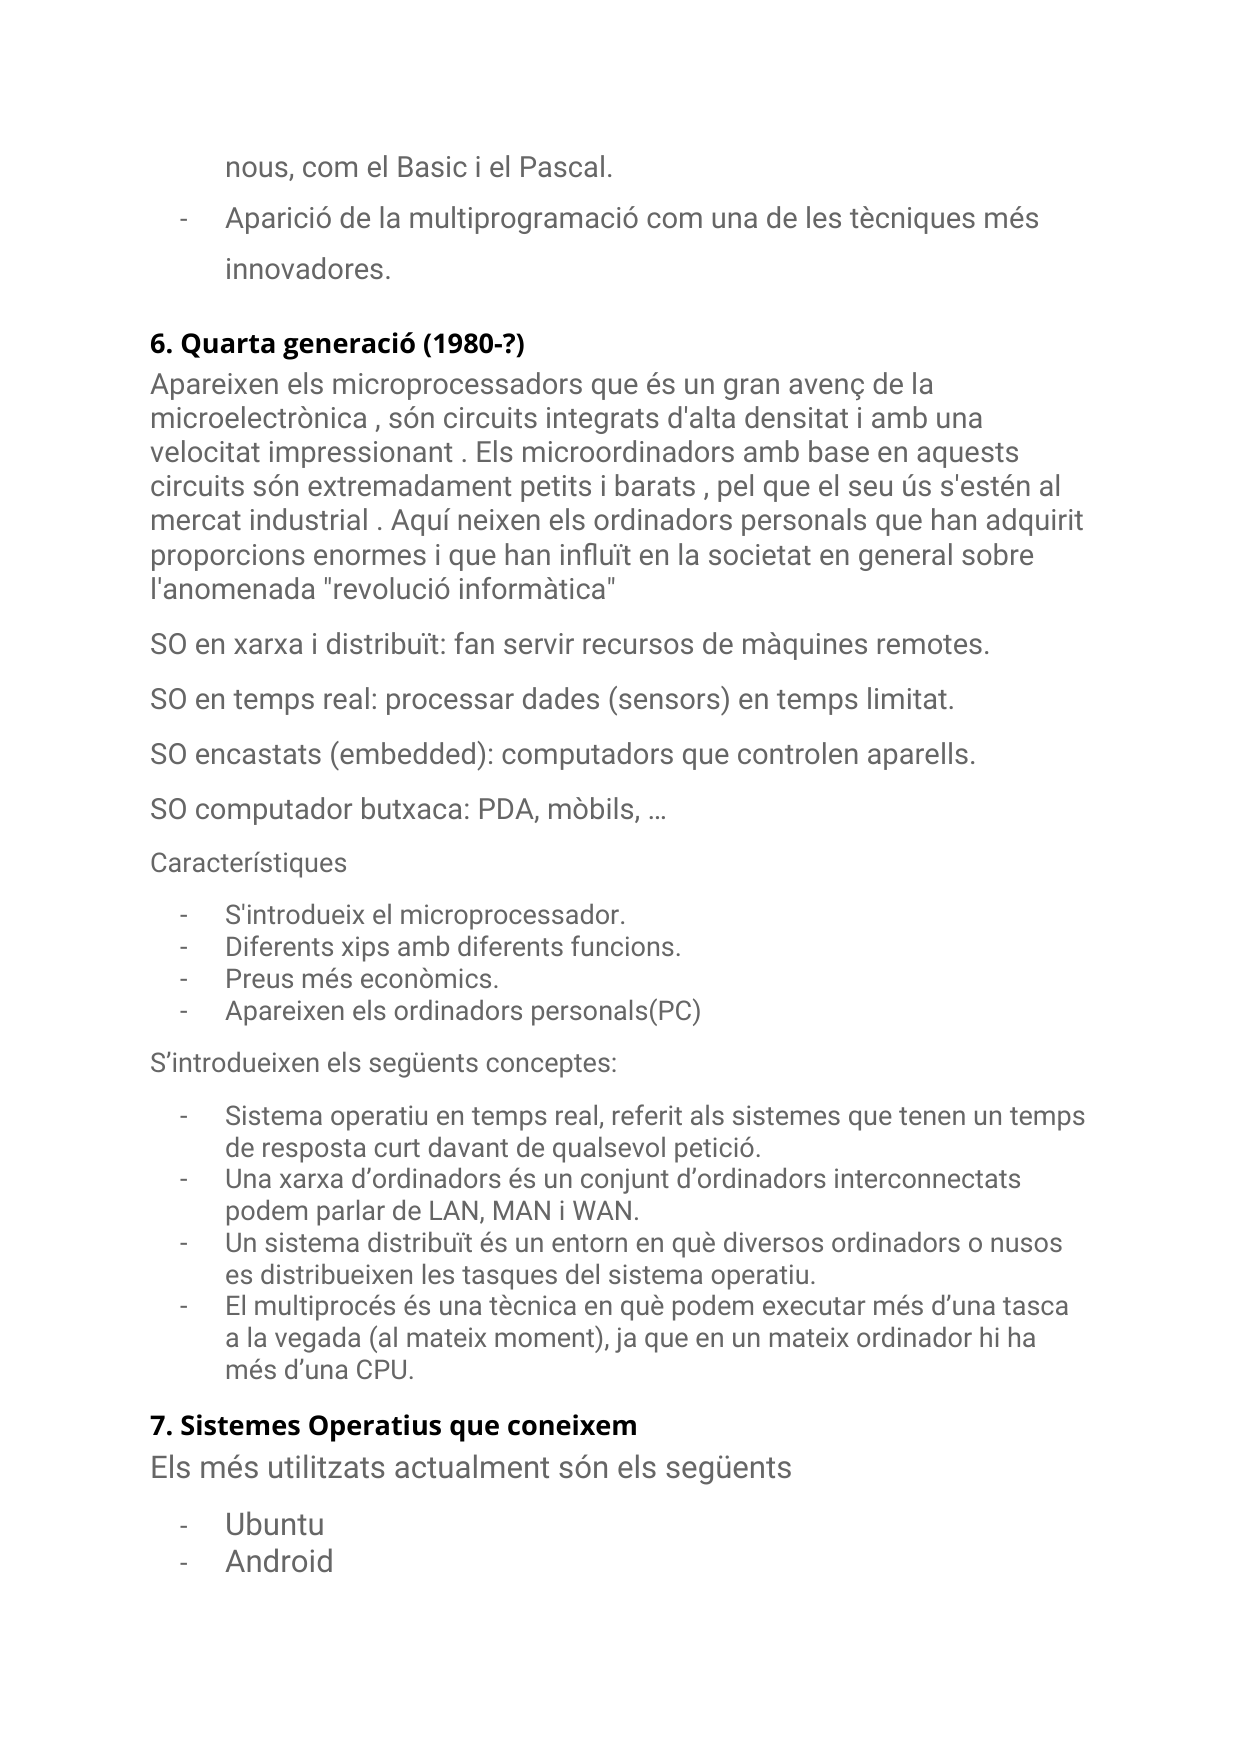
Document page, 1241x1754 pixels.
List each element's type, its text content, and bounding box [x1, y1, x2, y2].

subtitle 7. Sistemes Operatius que coneixem [150, 1407, 1090, 1444]
text Apareixen els microprocessadors que és un gran avenç de la microelectrònica , són circuits integrats d'alta densitat i amb una velocitat impressionant . Els microordinadors amb base en aquests circuits són extremadament petits i barats , pel que el seu ús s'estén al mercat industrial . Aquí neixen els ordinadors personals que han adquirit proporcions enormes i que han influït en la societat en general sobre l'anomenada "revolució informàtica" [150, 367, 1090, 606]
list Ubuntu [187, 1507, 1090, 1543]
list El multiprocés és una tècnica en què podem executar més d’una tasca a la vegada (al mateix moment), ja que en un mateix ordinador hi ha més d’una CPU. [187, 1291, 1090, 1386]
text SO en temps real: processar dades (sensors) en temps limitat. [150, 682, 1090, 716]
list Aparició de la multiprogramació com una de les tècniques més innovadores. [187, 201, 1090, 287]
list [187, 150, 1090, 184]
subtitle 6. Quarta generació (1980-?) [150, 324, 1090, 361]
text SO en xarxa i distribuït: fan servir recursos de màquines remotes. [150, 627, 1090, 661]
list S'introdueix el microprocessador. [187, 899, 1090, 931]
list Un sistema distribuït és un entorn en què diversos ordinadors o nusos es distribueixen les tasques del sistema operatiu. [187, 1227, 1090, 1291]
text SO computador butxaca: PDA, mòbils, … [150, 792, 1090, 826]
list Diferents xips amb diferents funcions. [187, 931, 1090, 963]
list Sistema operatiu en temps real, referit als sistemes que tenen un temps de resposta curt davant de qualsevol petició. [187, 1100, 1090, 1164]
text Característiques [150, 847, 1090, 879]
list Apareixen els ordinadors personals(PC) [187, 995, 1090, 1027]
list Preus més econòmics. [187, 963, 1090, 995]
text S’introdueixen els següents conceptes: [150, 1047, 1090, 1079]
list Una xarxa d’ordinadors és un conjunt d’ordinadors interconnectats podem parlar de LAN, MAN i WAN. [187, 1164, 1090, 1227]
text SO encastats (embedded): computadors que controlen aparells. [150, 737, 1090, 771]
list Android [187, 1543, 1090, 1580]
text Els més utilitzats actualment són els següents [150, 1449, 1090, 1486]
